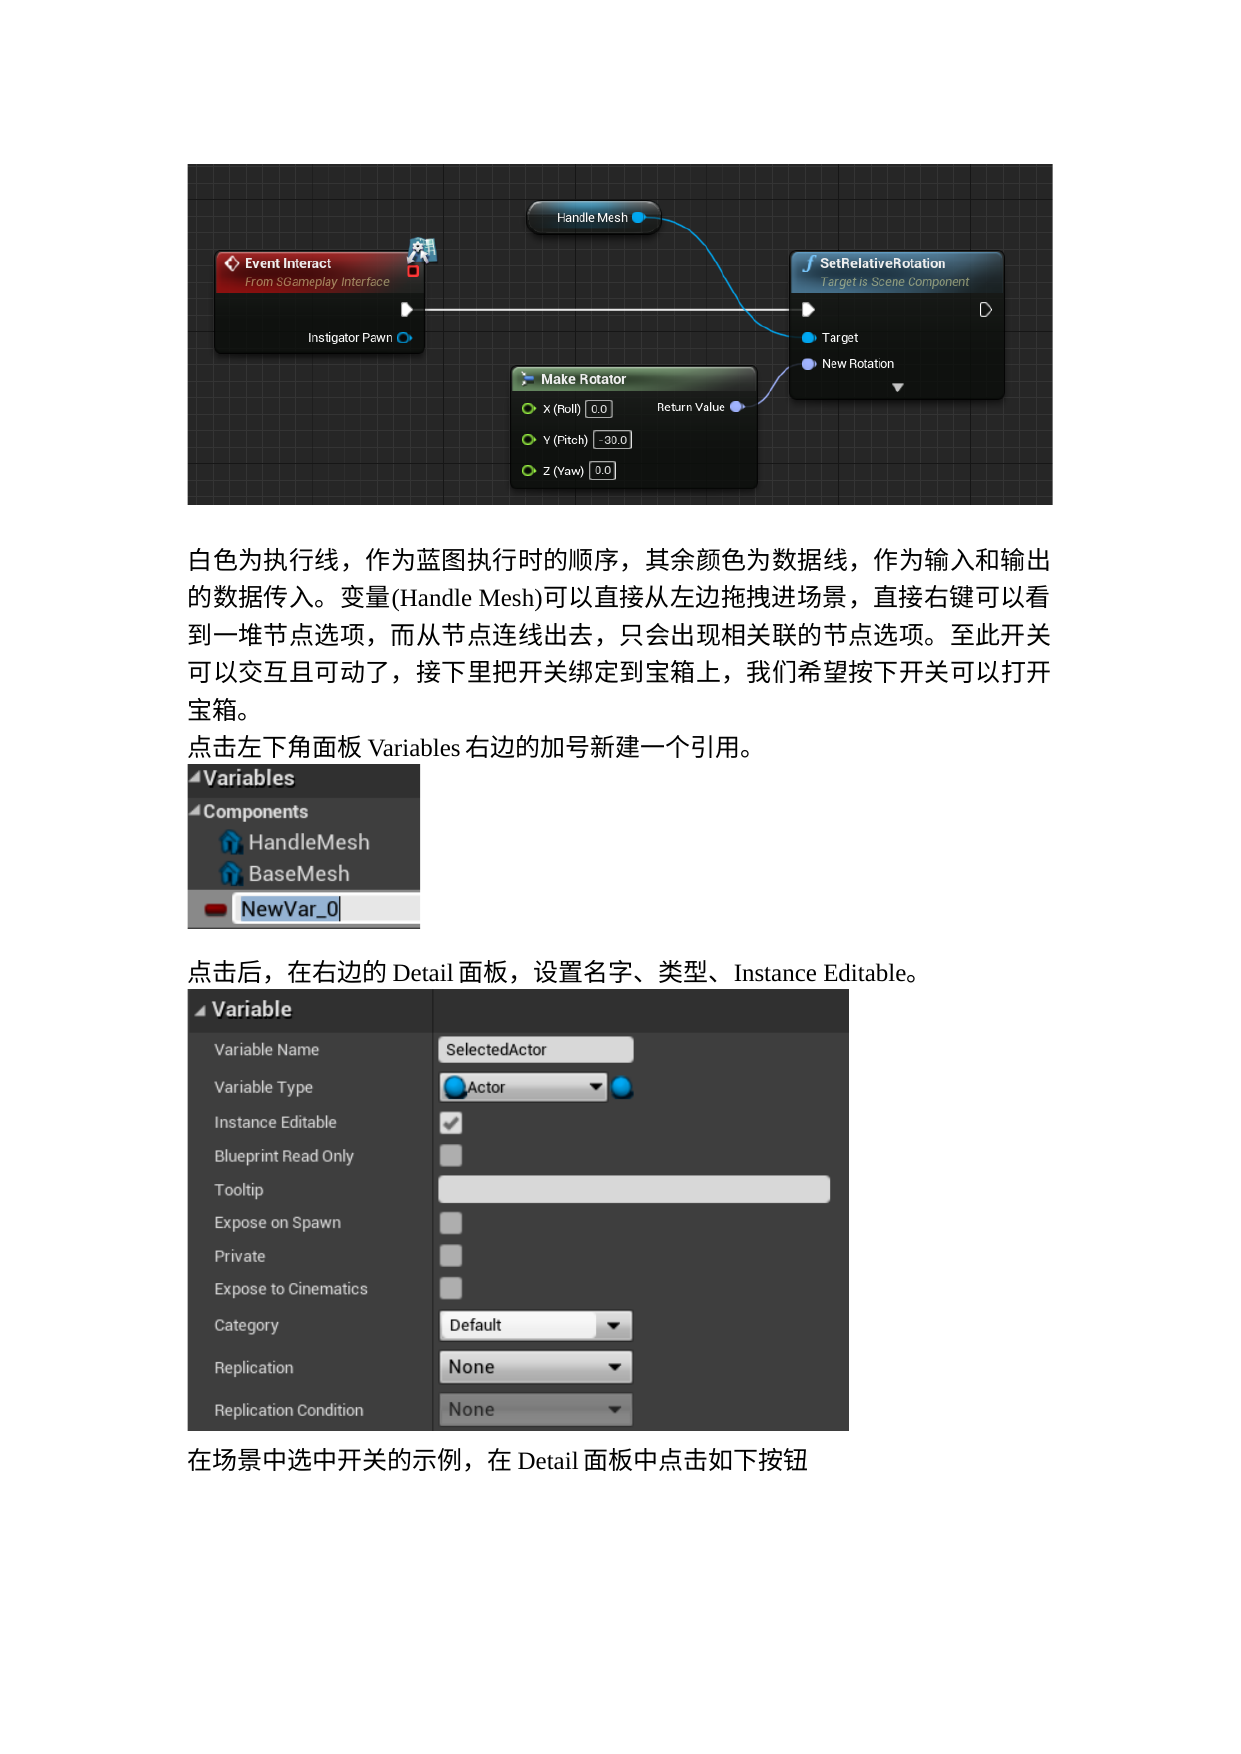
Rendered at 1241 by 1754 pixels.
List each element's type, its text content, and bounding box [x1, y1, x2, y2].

picture [187, 989, 849, 1431]
text 在场景中选中开关的示例，在Detail面板中点击如下按钮 [187, 1439, 1053, 1477]
picture [187, 164, 1053, 505]
text 点击左下角面板Variables右边的加号新建一个引用。 [187, 727, 1053, 764]
text 点击后，在右边的Detail面板，设置名字、类型、Instance Editable。 [187, 952, 1053, 989]
picture [187, 764, 420, 929]
text 白色为执行线，作为蓝图执行时的顺序，其余颜色为数据线，作为输入和输出的数据传入。变量(Handle Mesh)可以直接从左边拖拽进场景，直接右键可以看到一堆节点选项，而从节点连线出去，只会出现相关联的节点选项。至此开关可以交互且可动了，接下里把开关绑定到宝箱上，我们希望按下开关可以打开宝箱。 [187, 539, 1053, 727]
